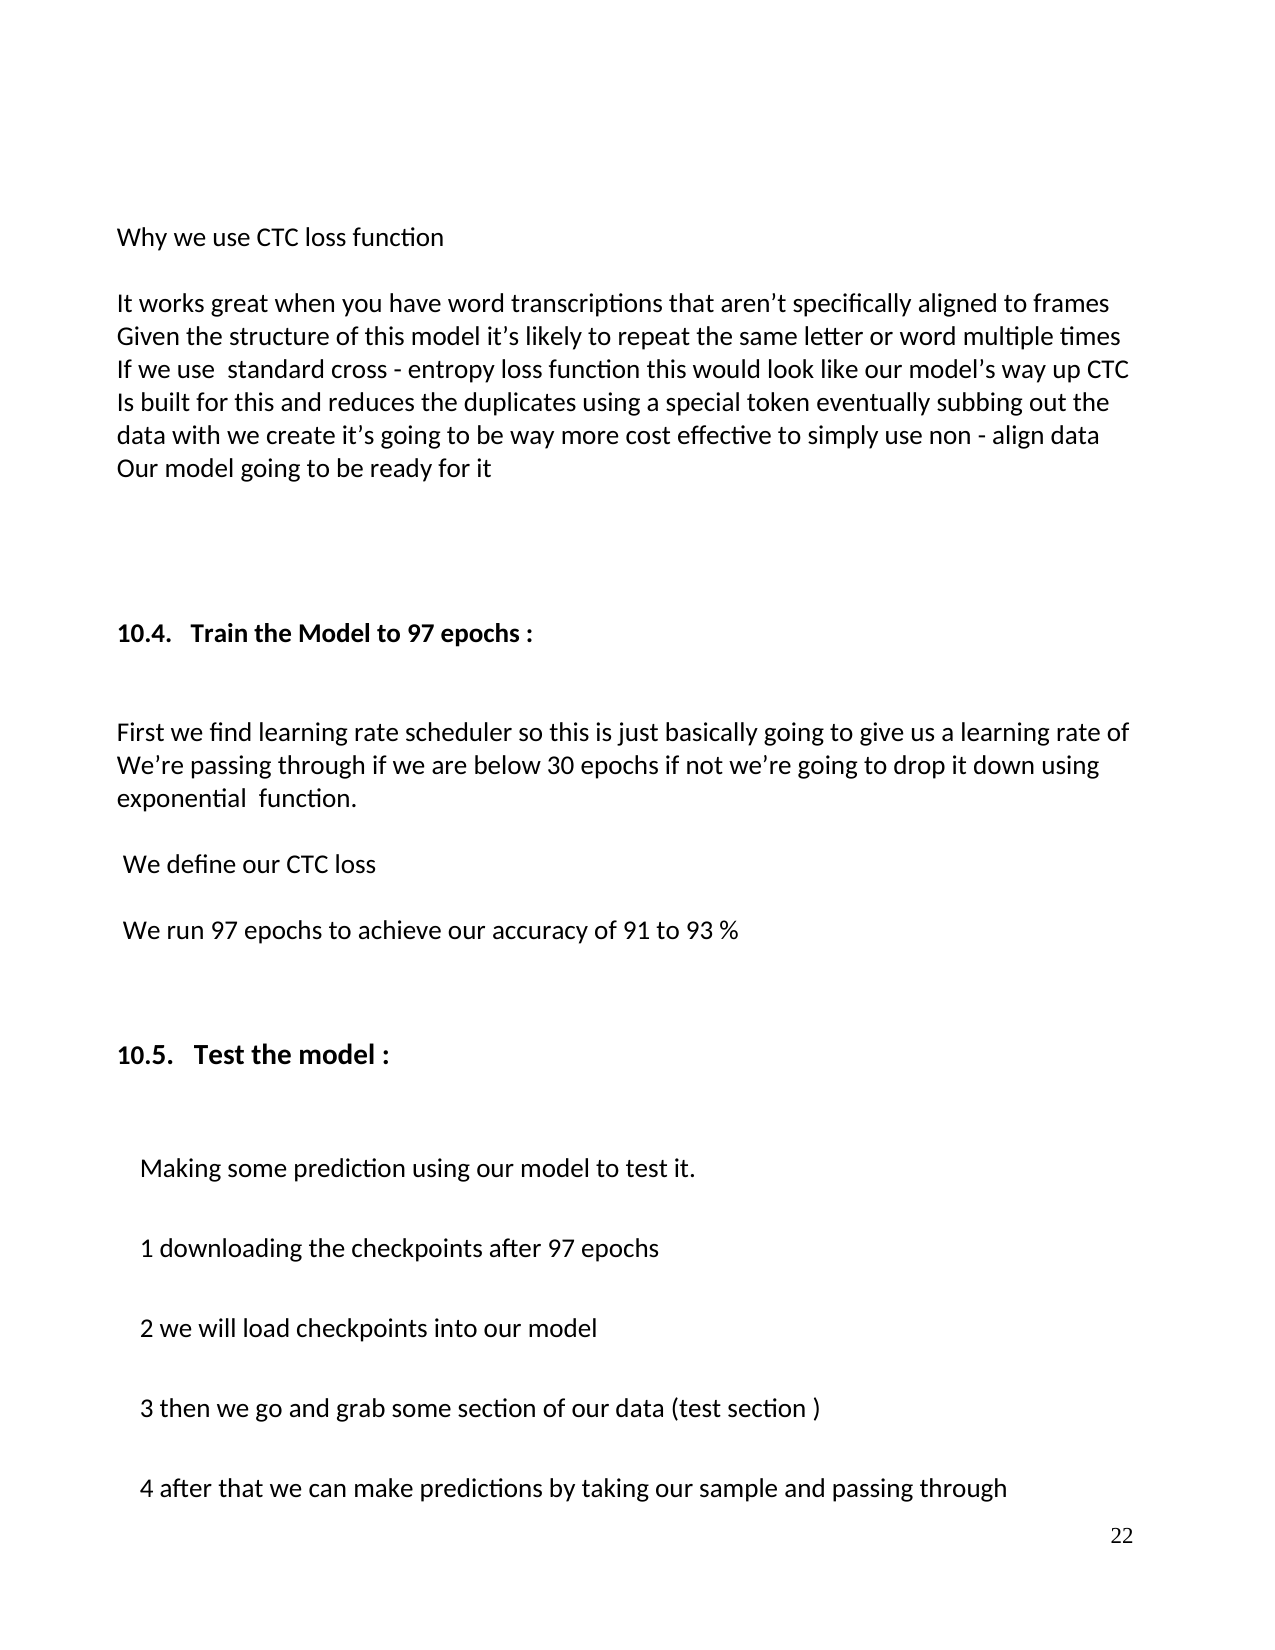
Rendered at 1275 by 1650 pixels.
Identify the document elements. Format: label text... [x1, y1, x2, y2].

subtitle 1 downloading the checkpoints after 97 epochs [139, 1231, 1156, 1264]
subtitle 3 then we go and grab some section of our data (test section ) [139, 1391, 1156, 1424]
text It works great when you have word transcriptions that aren’t specifically aligned to frames [117, 286, 1156, 319]
text 10.5. Test the model : [117, 1036, 1156, 1072]
text First we find learning rate scheduler so this is just basically going to give us a learning rate of [117, 715, 1156, 748]
subtitle 2 we will load checkpoints into our model [139, 1311, 1156, 1344]
text If we use standard cross - entropy loss function this would look like our model’s way up CTC [117, 352, 1156, 385]
subtitle 4 after that we can make predictions by taking our sample and passing through [139, 1471, 1156, 1504]
text 10.4. Train the Model to 97 epochs : [117, 616, 1156, 649]
text Given the structure of this model it’s likely to repeat the same letter or word multiple times [117, 319, 1156, 352]
text Why we use CTC loss function [117, 220, 1156, 253]
text Our model going to be ready for it [117, 451, 1156, 484]
text Is built for this and reduces the duplicates using a special token eventually subbing out the data with we create it’s going to be way more cost effective to simply use non - align data [117, 385, 1156, 451]
text We define our CTC loss [117, 847, 1156, 880]
text We run 97 epochs to achieve our accuracy of 91 to 93 % [117, 913, 1156, 946]
text We’re passing through if we are below 30 epochs if not we’re going to drop it down using exponential function. [117, 748, 1156, 814]
subtitle Making some prediction using our model to test it. [139, 1152, 1156, 1185]
